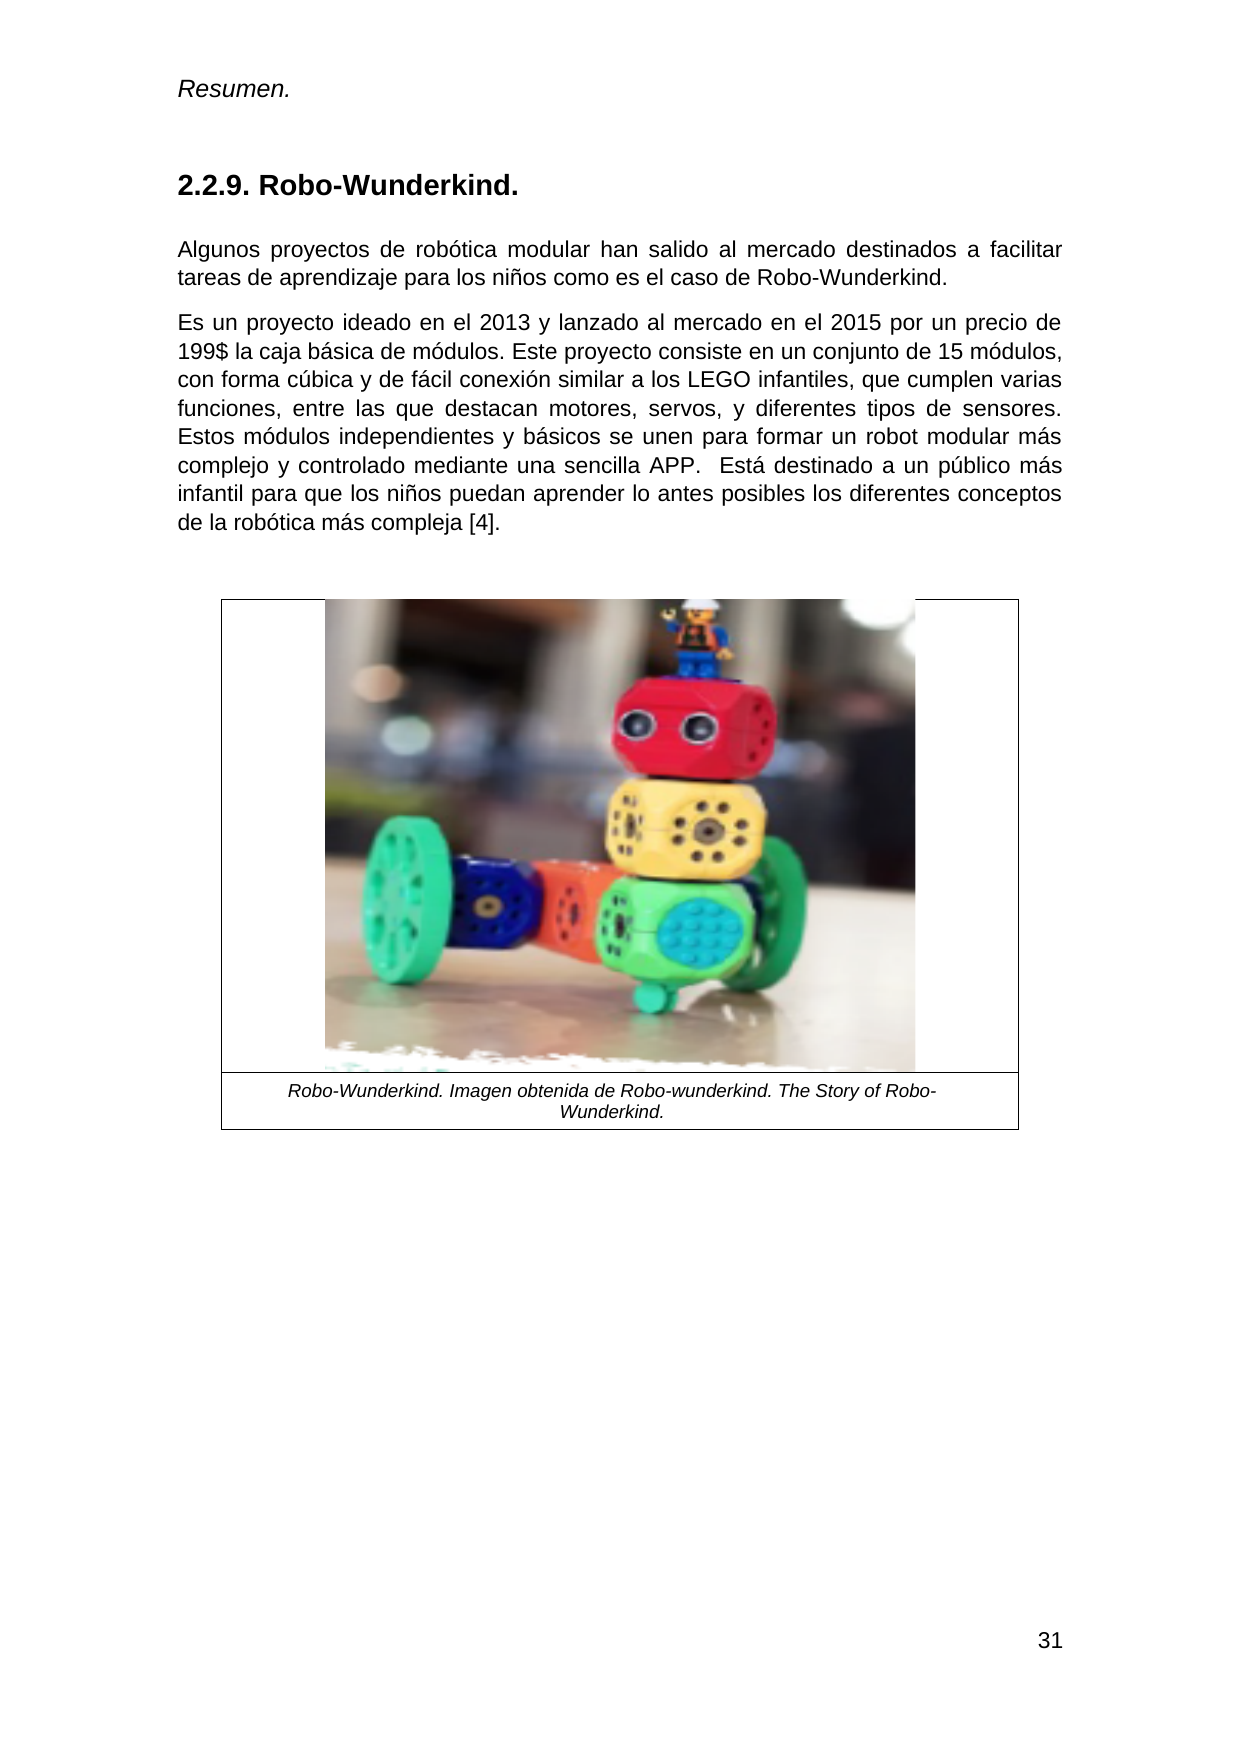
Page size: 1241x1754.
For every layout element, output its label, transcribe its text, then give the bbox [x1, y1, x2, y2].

table_header [222, 600, 325, 1072]
text Es un proyecto ideado en el 2013 y lanzado al mercado en el 2015 por un precio de 199$ la caja básica de módulos. Este proyecto consiste en un conjunto de 15 módulos, con forma cúbica y de fácil conexión similar a los LEGO infantiles, que cumplen varias funciones, entre las que destacan motores, servos, y diferentes tipos de sensores. Estos módulos independientes y básicos se unen para formar un robot modular más complejo y controlado mediante una sencilla APP. Está destinado a un público más infantil para que los niños puedan aprender lo antes posibles los diferentes conceptos de la robótica más compleja [4]. [177, 309, 1063, 535]
text Algunos proyectos de robótica modular han salido al mercado destinados a facilitar tareas de aprendizaje para los niños como es el caso de Robo-Wunderkind. [177, 236, 1063, 291]
subtitle Robo-Wunderkind. [177, 168, 1063, 202]
picture [325, 599, 916, 1072]
table_header [916, 600, 1018, 1072]
table_cell Robo-Wunderkind. Imagen obtenida de Robo-wunderkind. The Story of Robo-Wunderkind. [222, 1073, 1018, 1129]
